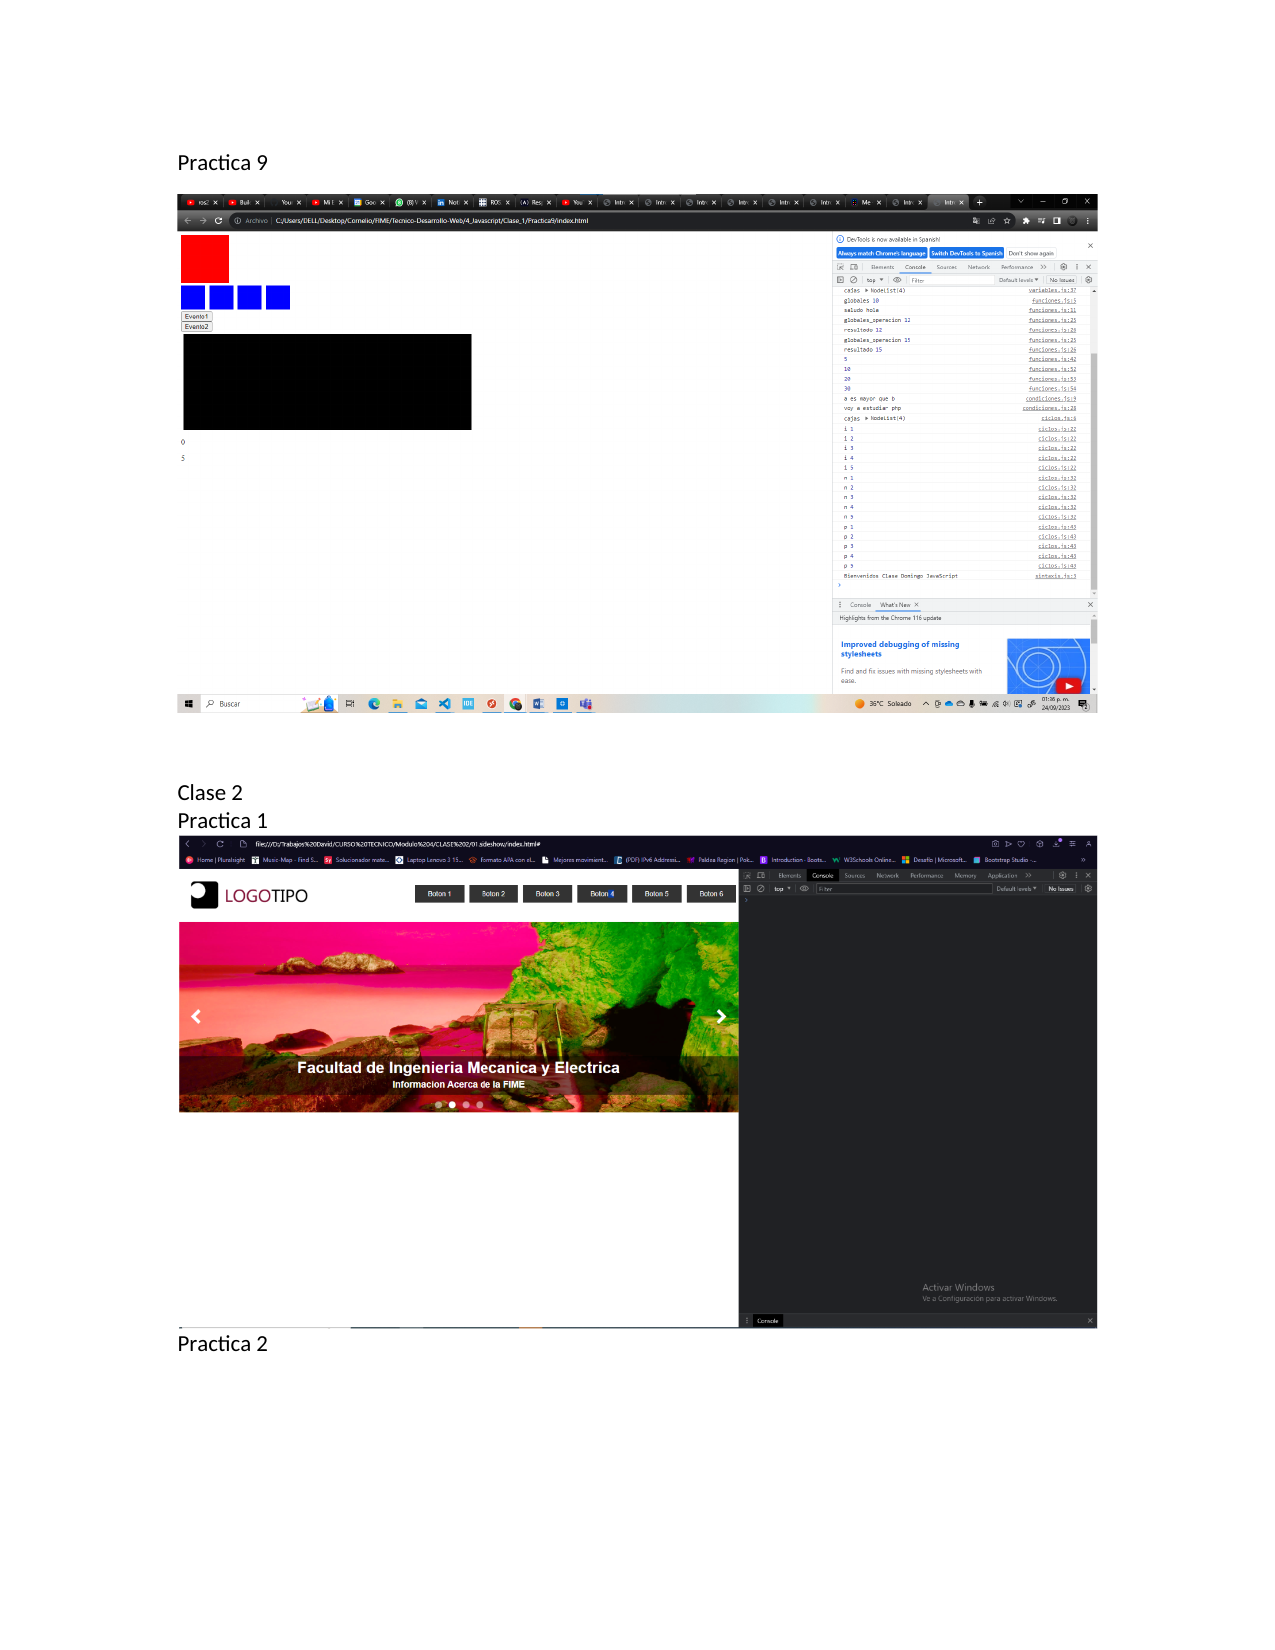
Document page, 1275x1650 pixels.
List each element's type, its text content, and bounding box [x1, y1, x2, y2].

text Practica 9 [177, 148, 1098, 176]
text Practica 1 [177, 806, 1098, 834]
picture [177, 194, 1098, 713]
text Practica 2 [177, 1330, 1098, 1357]
text Clase 2 [177, 778, 1098, 806]
picture [177, 834, 1098, 1330]
